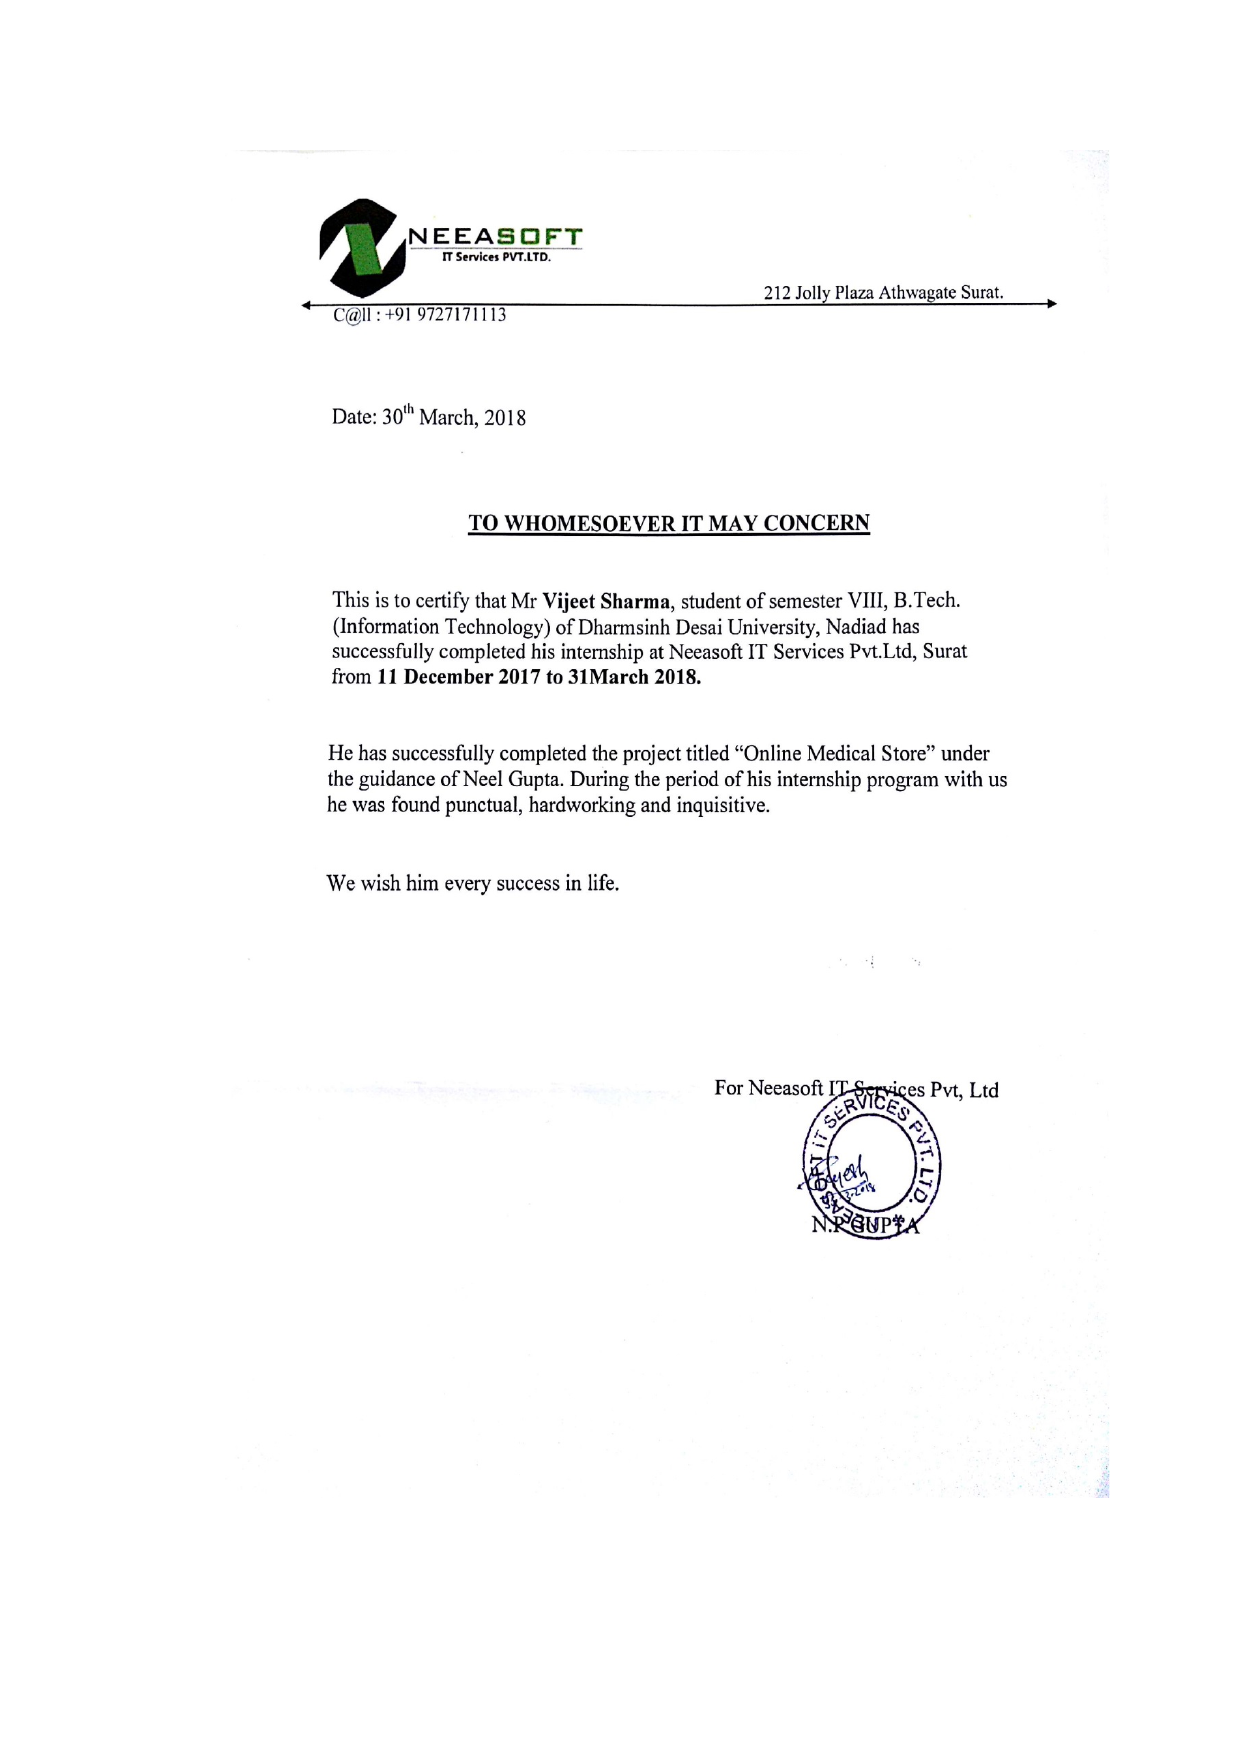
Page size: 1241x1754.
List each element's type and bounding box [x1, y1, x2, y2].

picture [225, 150, 1110, 1498]
